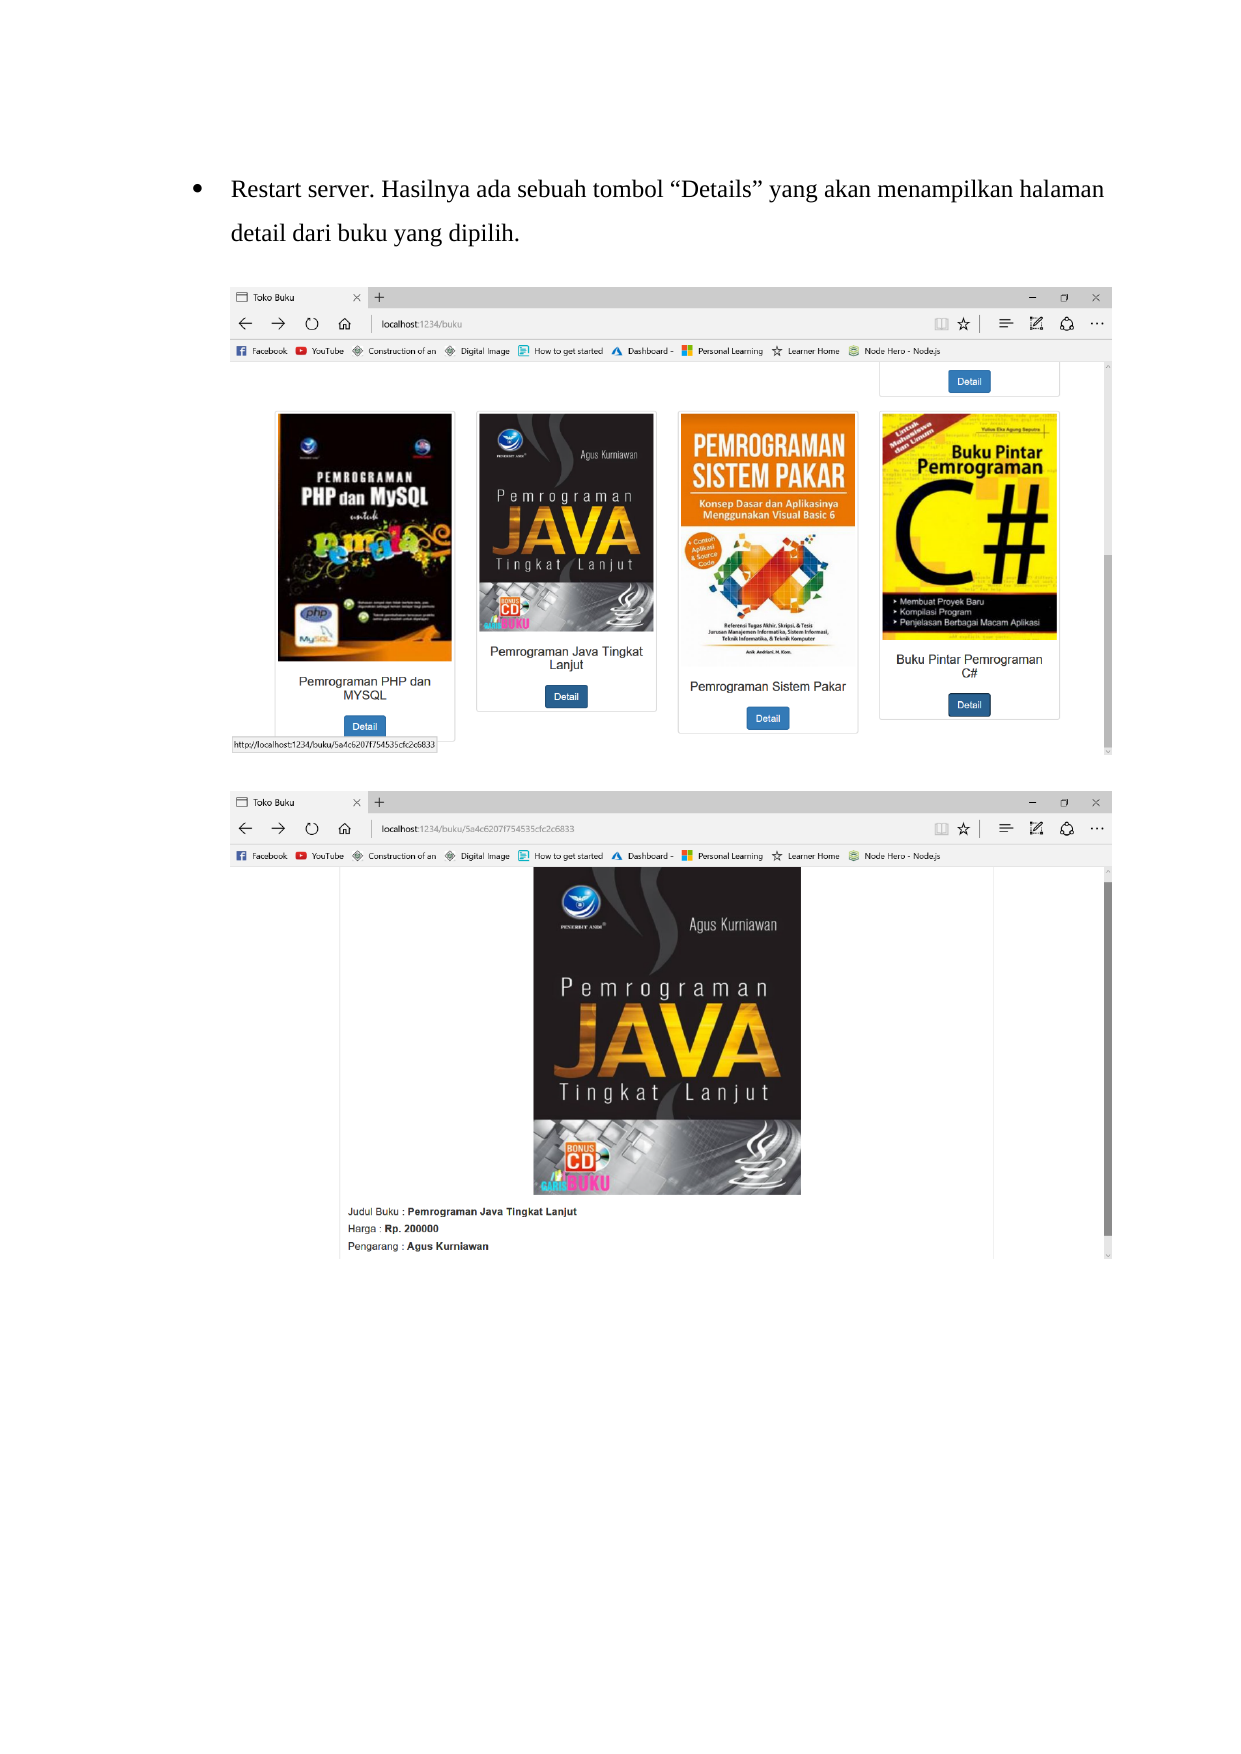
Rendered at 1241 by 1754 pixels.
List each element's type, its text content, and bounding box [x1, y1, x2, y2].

picture [230, 791, 1112, 1259]
picture [230, 287, 1112, 755]
list Restart server. Hasilnya ada sebuah tombol “Details” yang akan menampilkan halaman detail dari buku yang dipilih. [193, 174, 1122, 246]
